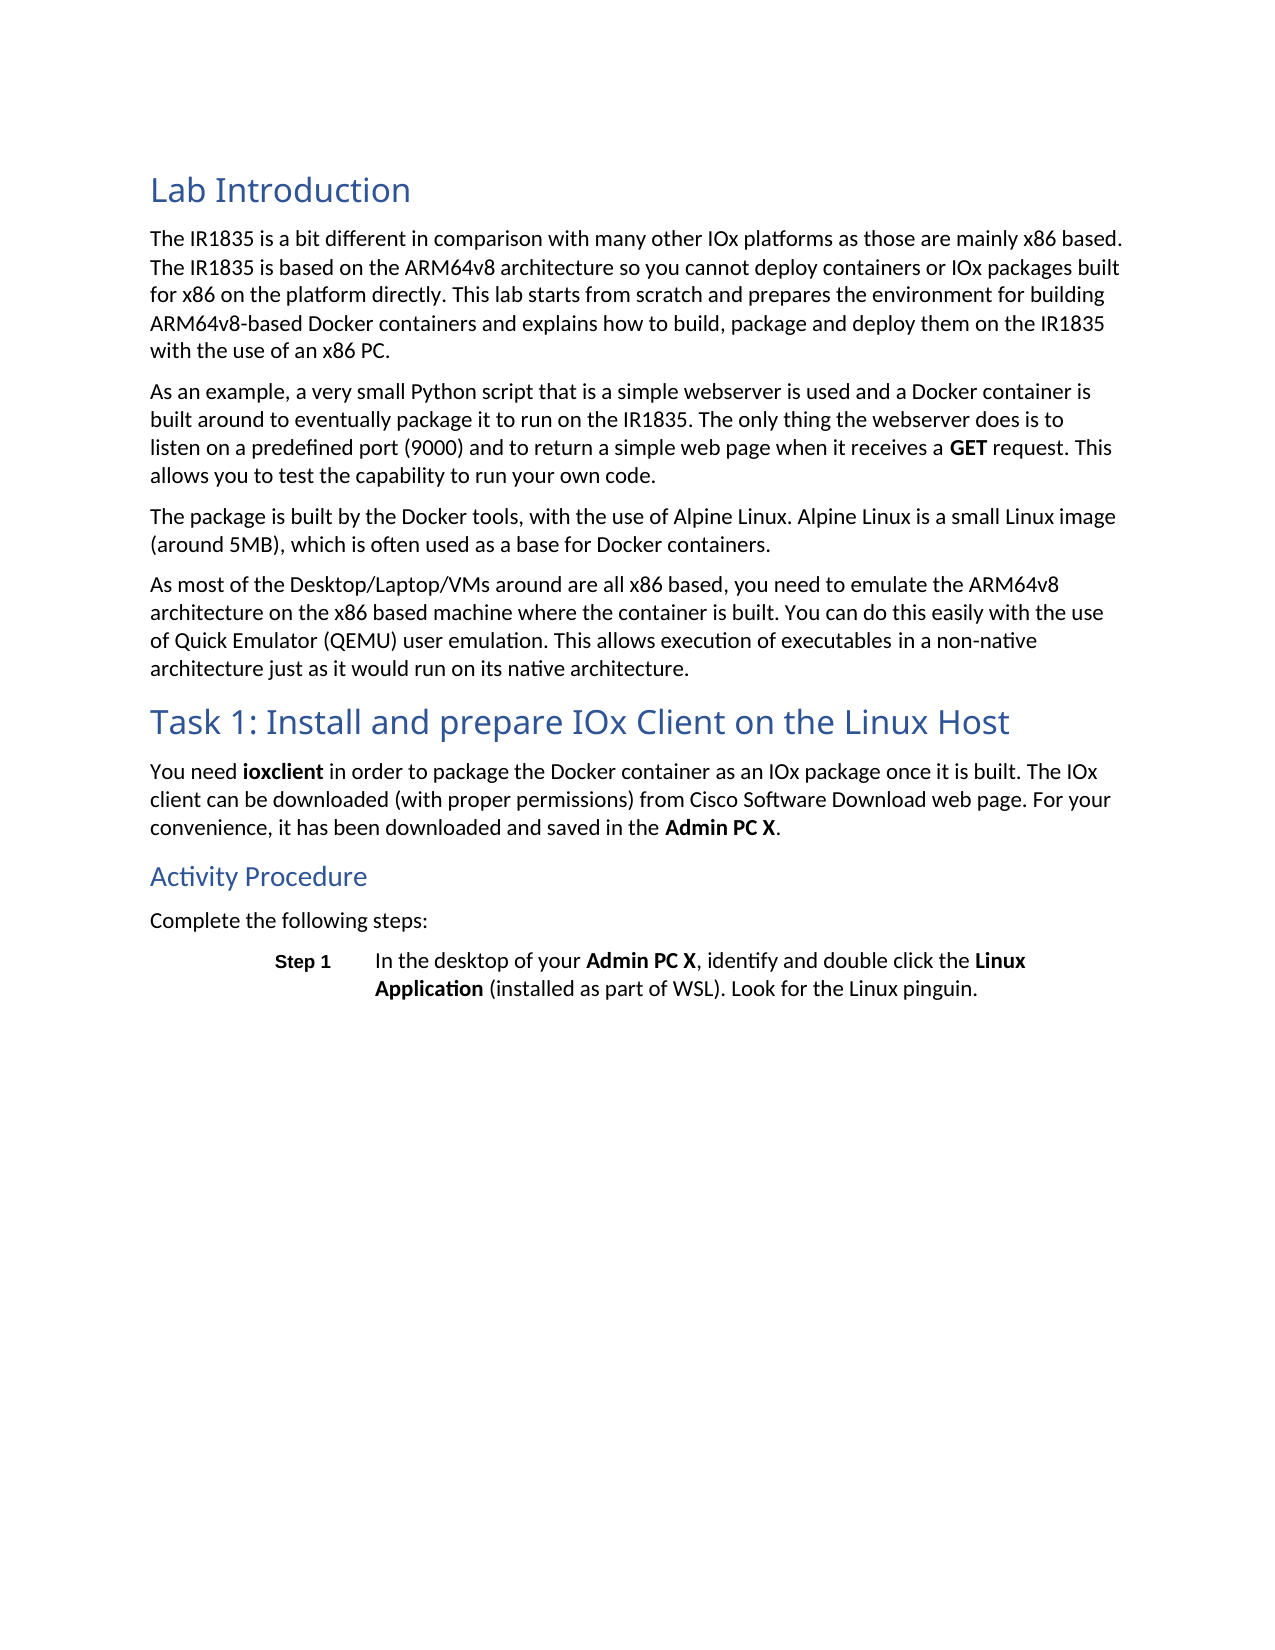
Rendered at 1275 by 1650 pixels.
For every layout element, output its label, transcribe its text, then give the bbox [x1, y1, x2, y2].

text The IR1835 is a bit different in comparison with many other IOx platforms as those are mainly x86 based. The IR1835 is based on the ARM64v8 architecture so you cannot deploy containers or IOx packages built for x86 on the platform directly. This lab starts from scratch and prepares the environment for building ARM64v8-based Docker containers and explains how to build, package and deploy them on the IR1835 with the use of an x86 PC. [150, 224, 1125, 365]
text The package is built by the Docker tools, with the use of Alpine Linux. Alpine Linux is a small Linux image (around 5MB), which is often used as a base for Docker containers. [150, 502, 1125, 558]
text As most of the Desktop/Laptop/VMs around are all x86 based, you need to emulate the ARM64v8 architecture on the x86 based machine where the container is built. You can do this easily with the use of Quick Emulator (QEMU) user emulation. This allows execution of executables in a non-native architecture just as it would run on its native architecture. [150, 570, 1125, 682]
text As an example, a very small Python script that is a simple webserver is used and a Docker container is built around to eventually package it to run on the IR1835. The only thing the webserver does is to listen on a predefined port (9000) and to return a simple web page when it receives a GET request. This allows you to test the capability to run your own code. [150, 377, 1125, 489]
subtitle Lab Introduction [150, 167, 1125, 212]
text You need ioxclient in order to package the Docker container as an IOx package once it is built. The IOx client can be downloaded (with proper permissions) from Cisco Software Download web page. For your convenience, it has been downloaded and saved in the Admin PC X. [150, 757, 1125, 841]
text Complete the following steps: [150, 906, 1125, 934]
list In the desktop of your Admin PC X, identify and double click the Linux Application (installed as part of WSL). Look for the Linux pinguin. [274, 946, 1125, 1002]
subtitle Task 1: Install and prepare IOx Client on the Linux Host [150, 699, 1125, 744]
subtitle Activity Procedure [150, 858, 1125, 893]
